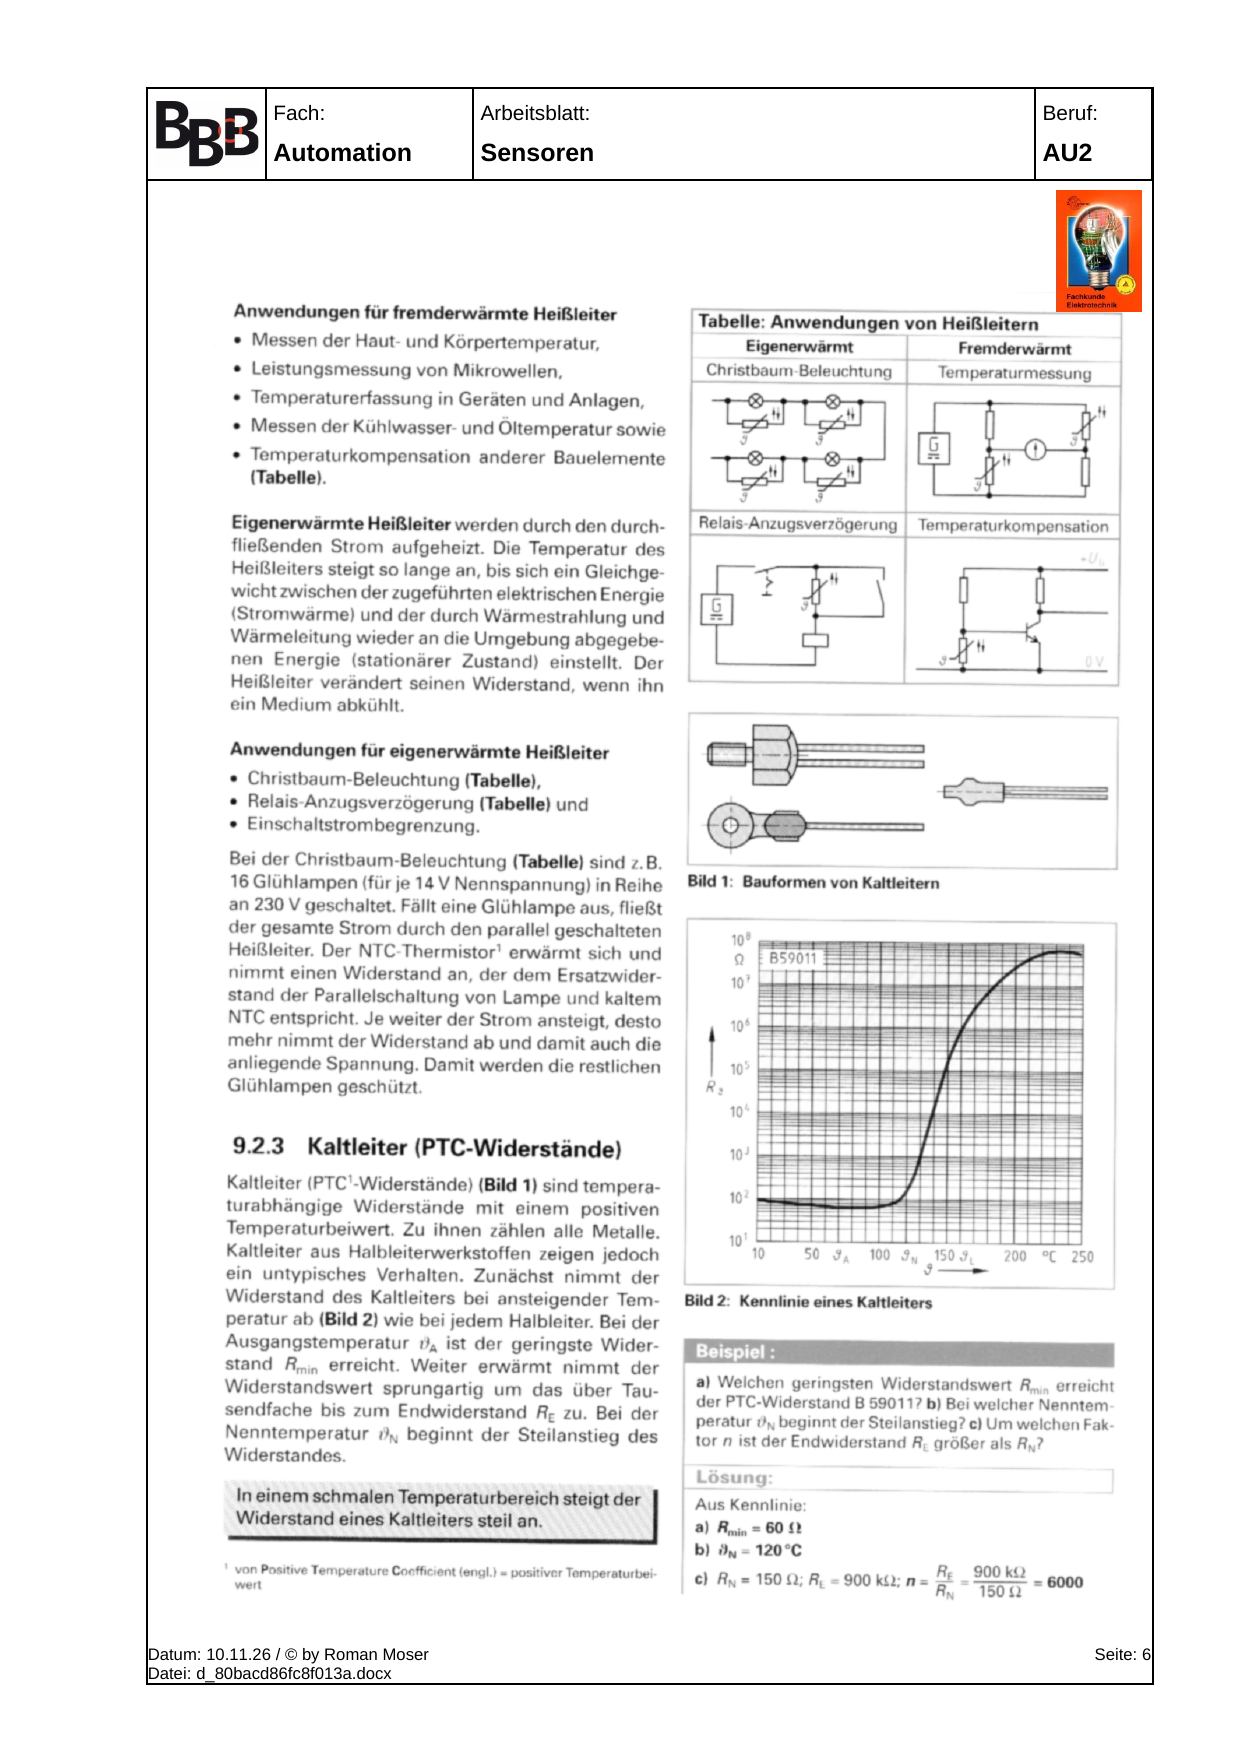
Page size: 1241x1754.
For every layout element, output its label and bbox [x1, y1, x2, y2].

picture [206, 190, 1142, 1630]
picture [155, 101, 259, 168]
